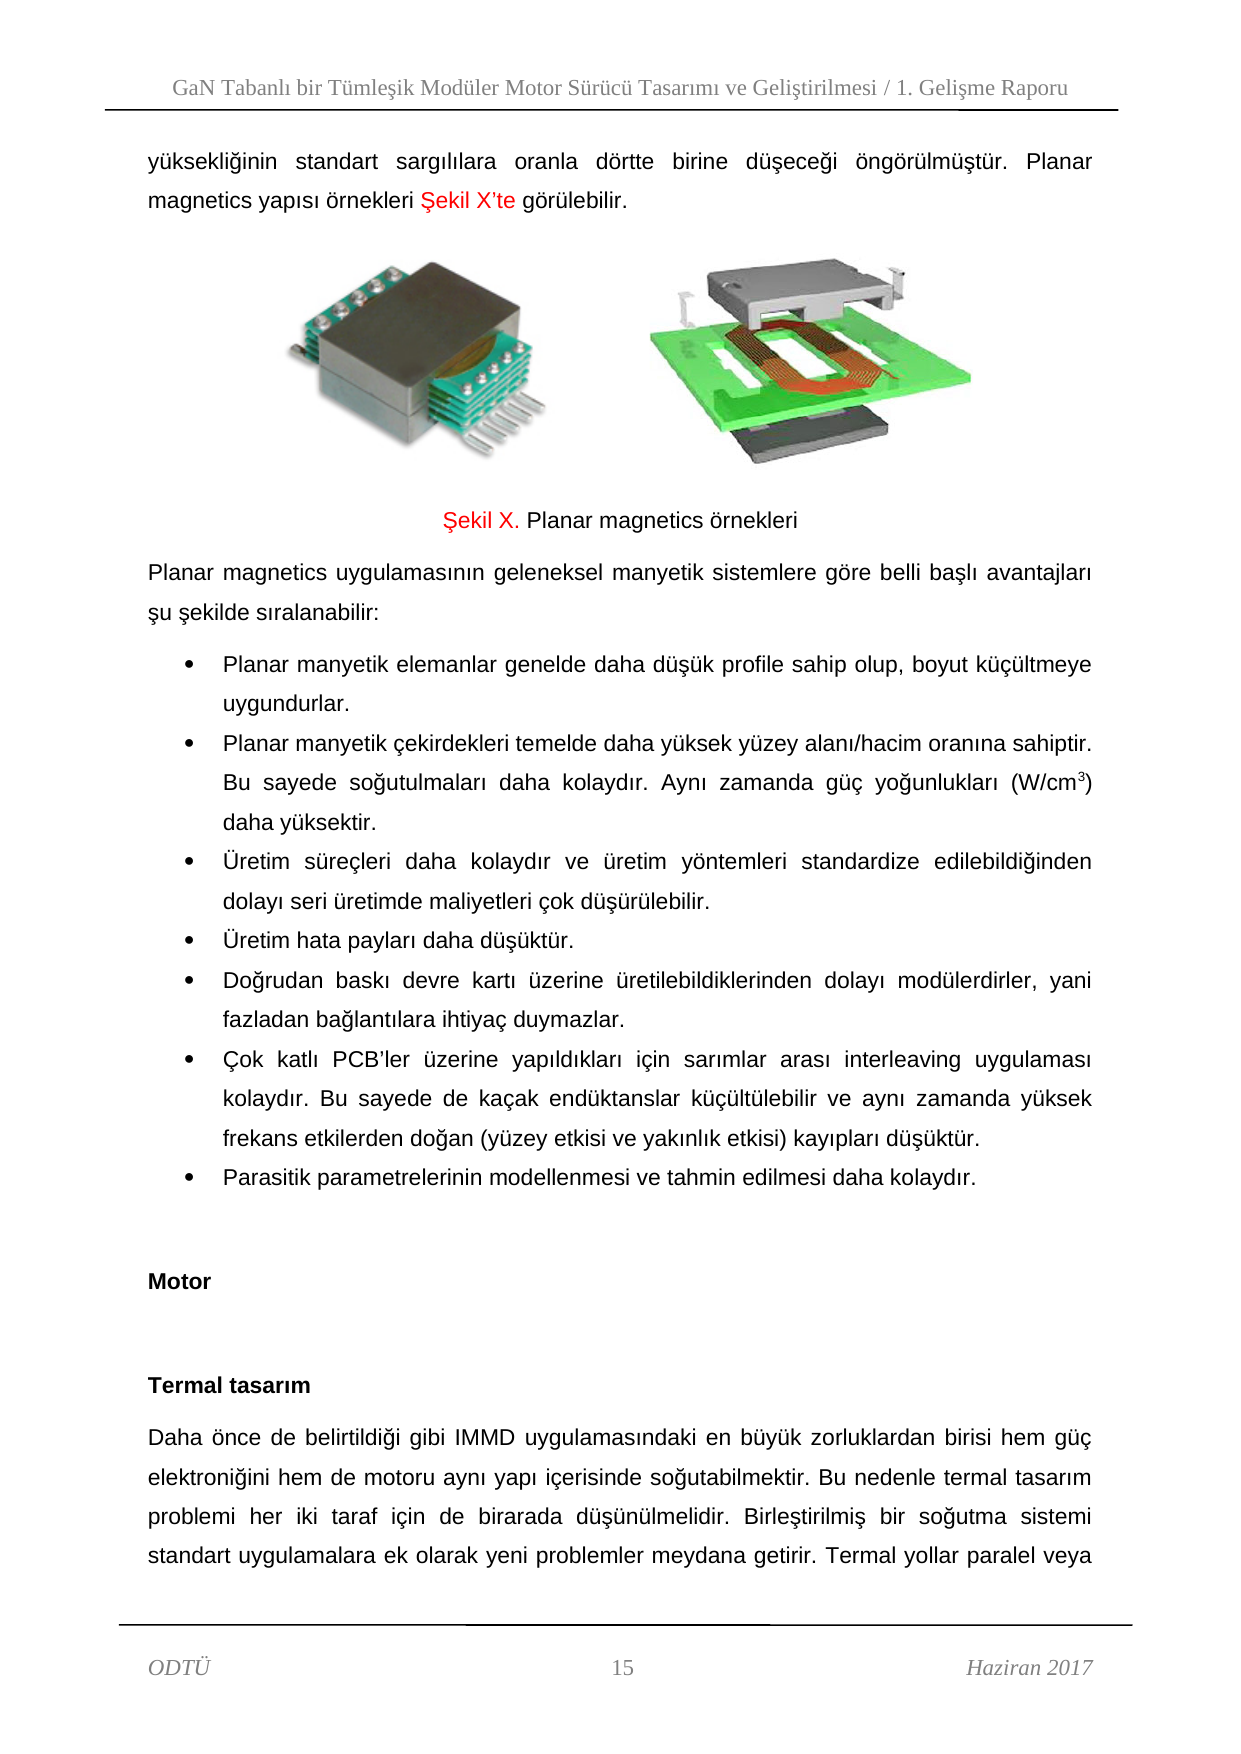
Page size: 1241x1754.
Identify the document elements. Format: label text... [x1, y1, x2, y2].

list Üretim hata payları daha düşüktür. [185, 927, 1093, 953]
text Planar magnetics uygulamasının geleneksel manyetik sistemlere göre belli başlı avantajları şu şekilde sıralanabilir: [148, 559, 1093, 625]
list Doğrudan baskı devre kartı üzerine üretilebildiklerinden dolayı modülerdirler, yani fazladan bağlantılara ihtiyaç duymazlar. [185, 967, 1093, 1032]
list Planar manyetik elemanlar genelde daha düşük profile sahip olup, boyut küçültmeye uygundurlar. [185, 651, 1093, 717]
text Termal tasarım [148, 1372, 1093, 1398]
list Üretim süreçleri daha kolaydır ve üretim yöntemleri standardize edilebildiğinden dolayı seri üretimde maliyetleri çok düşürülebilir. [185, 848, 1093, 914]
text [148, 1424, 1093, 1569]
list Çok katlı PCB’ler üzerine yapıldıkları için sarımlar arası interleaving uygulaması kolaydır. Bu sayede de kaçak endüktanslar küçültülebilir ve aynı zamanda yüksek frekans etkilerden doğan (yüzey etkisi ve yakınlık etkisi) kayıpları düşüktür. [185, 1046, 1093, 1151]
picture [267, 251, 580, 482]
list Parasitik parametrelerinin modellenmesi ve tahmin edilmesi daha kolaydır. [185, 1164, 1093, 1190]
text Motor [148, 1268, 1093, 1294]
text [148, 148, 1093, 213]
picture [649, 239, 974, 482]
text Şekil X. Planar magnetics örnekleri [148, 507, 1093, 534]
list Planar manyetik çekirdekleri temelde daha yüksek yüzey alanı/hacim oranına sahiptir. Bu sayede soğutulmaları daha kolaydır. Aynı zamanda güç yoğunlukları (W/cm3) daha yüksektir. [185, 730, 1093, 835]
